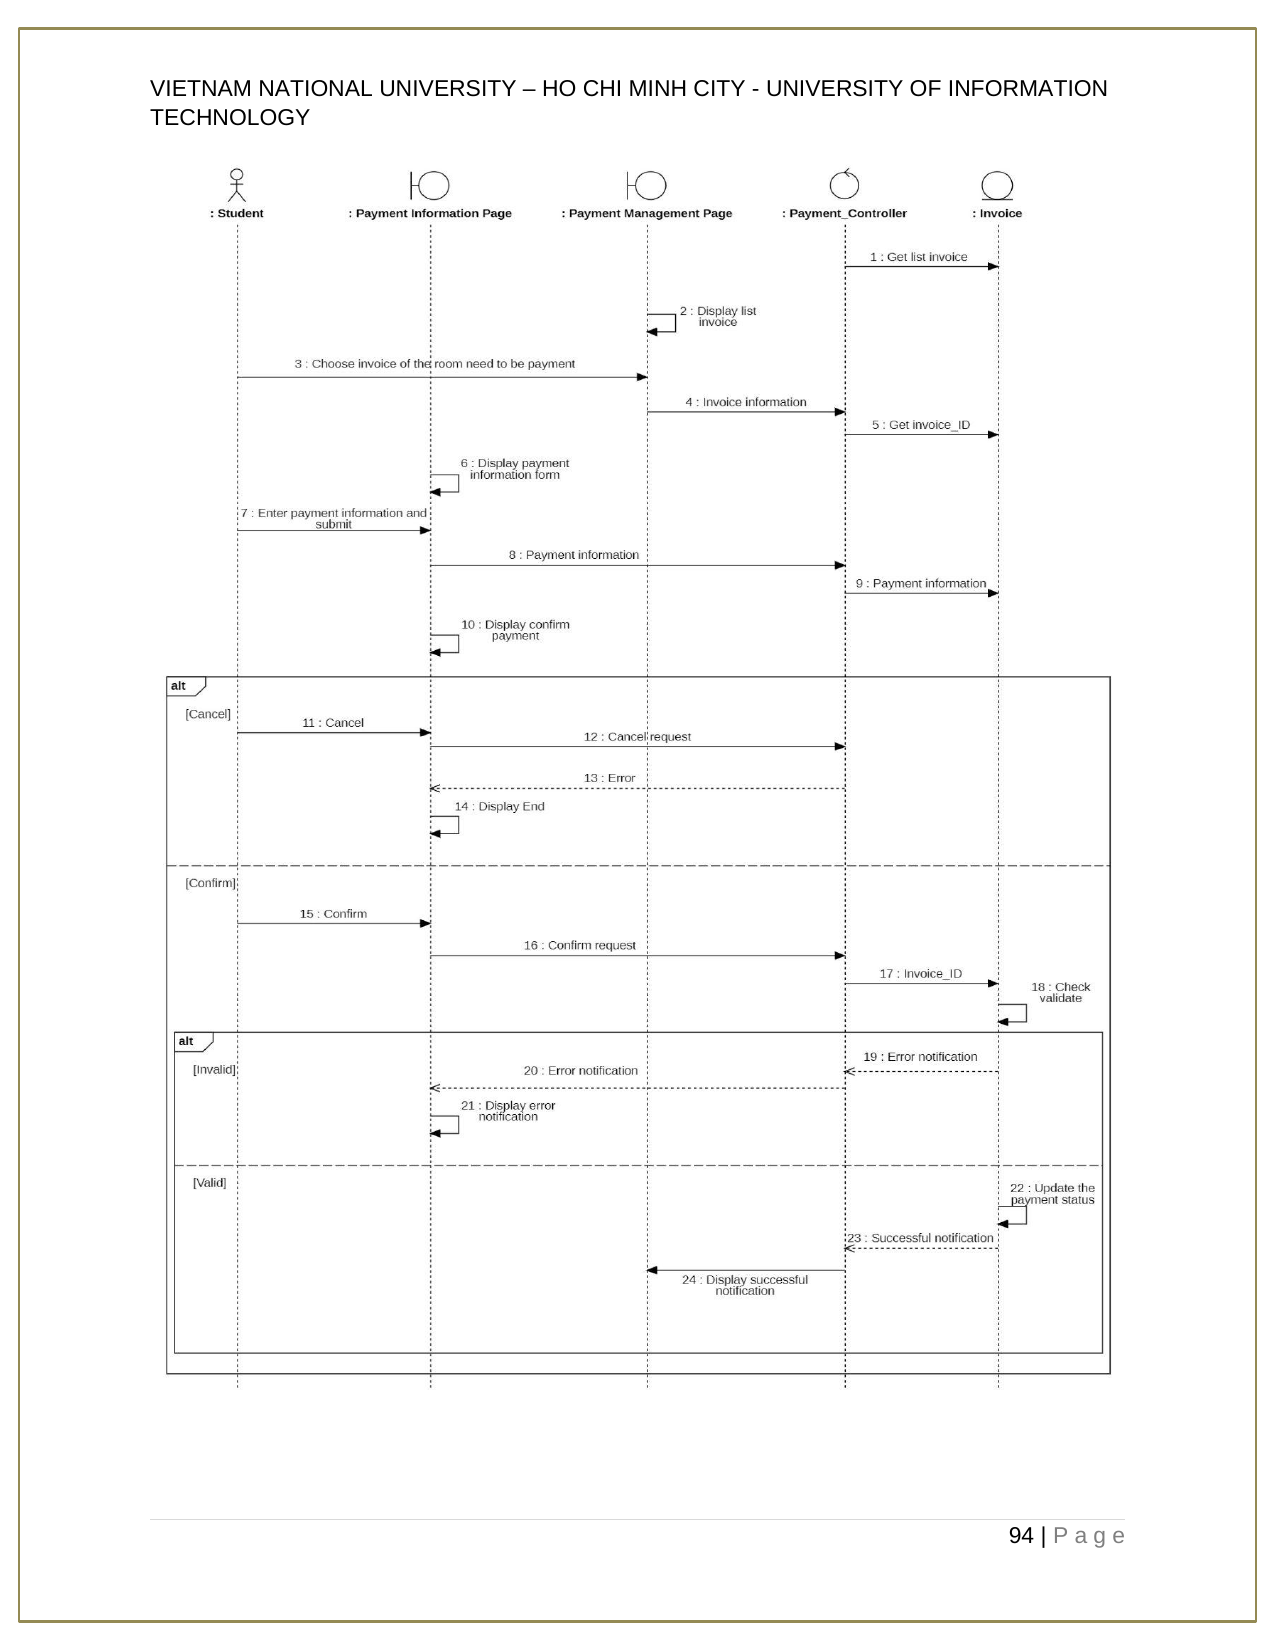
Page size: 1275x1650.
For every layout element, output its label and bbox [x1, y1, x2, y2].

picture [157, 159, 1118, 1390]
